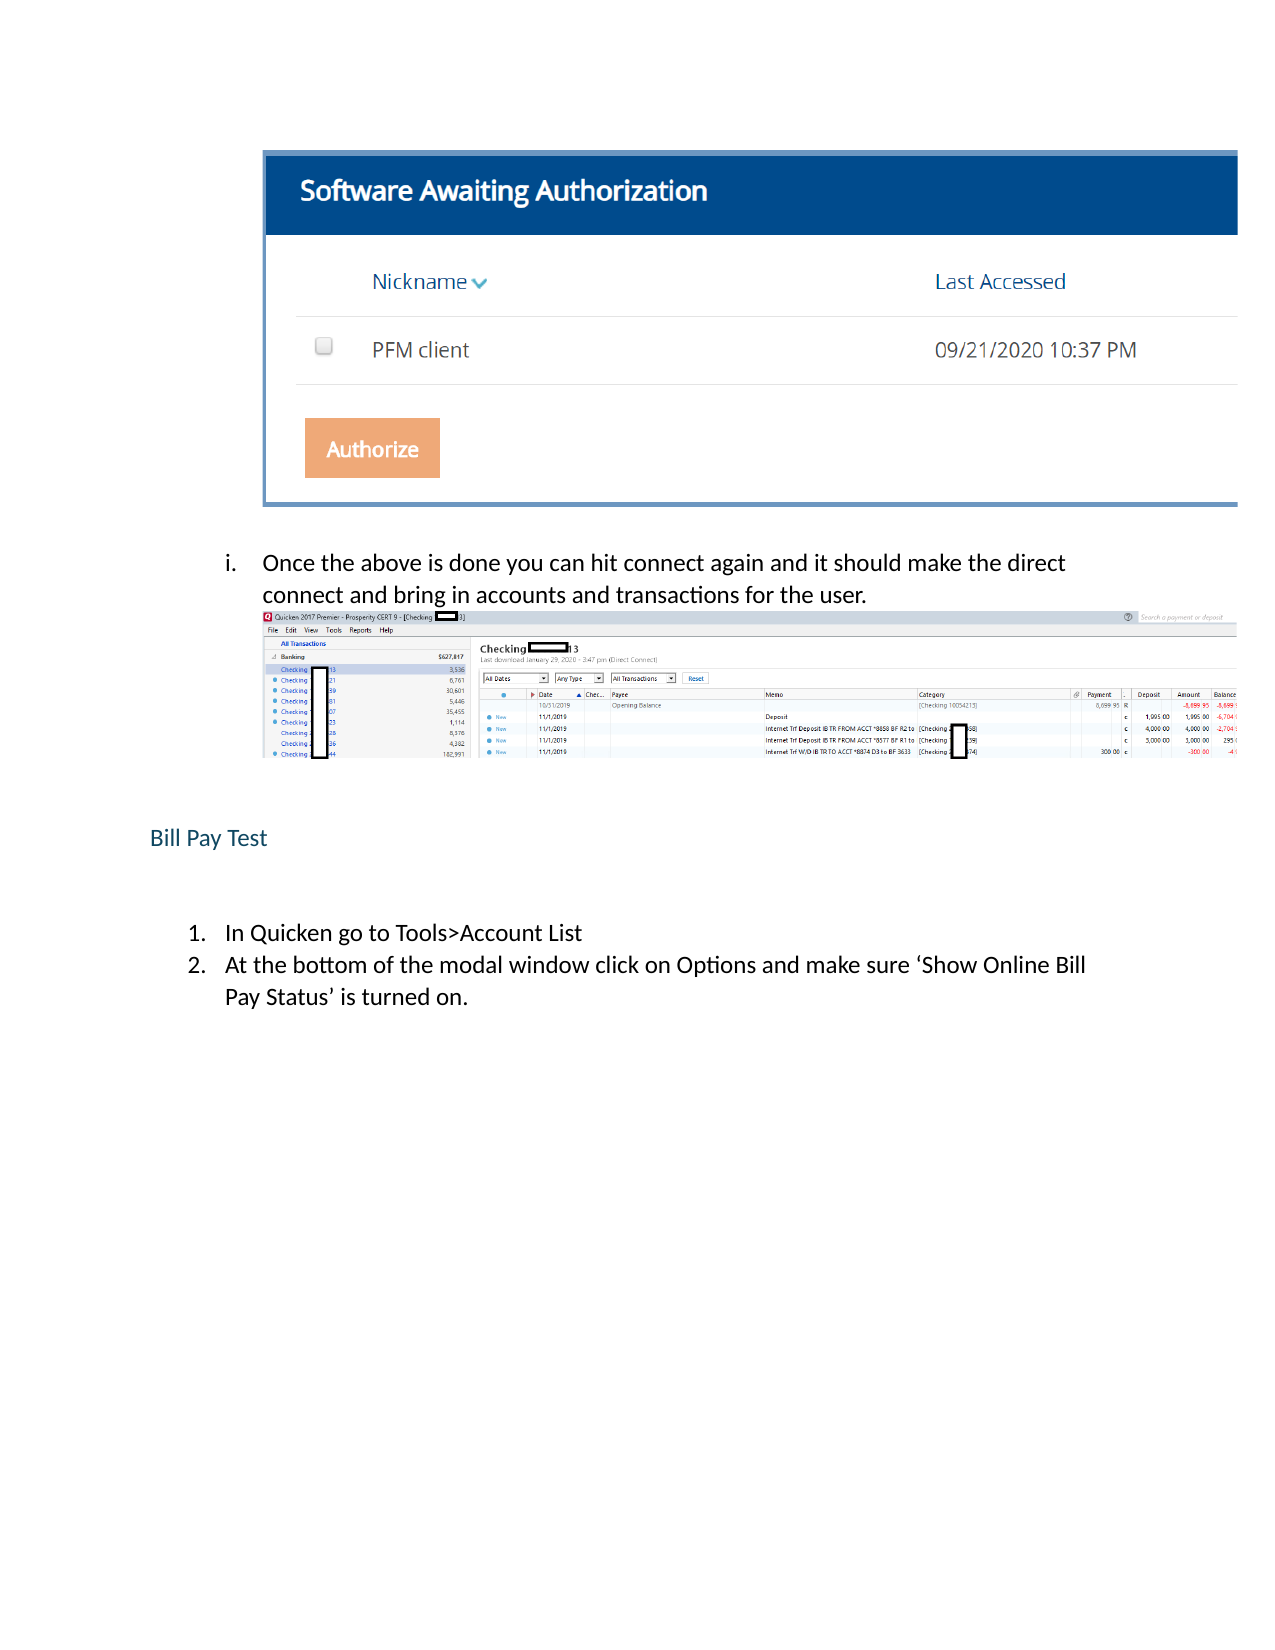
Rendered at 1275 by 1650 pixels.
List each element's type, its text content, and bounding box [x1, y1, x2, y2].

subtitle Bill Pay Test [150, 822, 1125, 852]
picture [262, 611, 1237, 765]
list At the bottom of the modal window click on Options and make sure ‘Show Online Bill Pay Status’ is turned on. [187, 949, 1125, 1012]
list In Quicken go to Tools>Account List [187, 917, 1125, 947]
list Once the above is done you can hit connect again and it should make the direct connect and bring in accounts and transactions for the user. [225, 547, 1125, 610]
picture [262, 150, 1238, 507]
